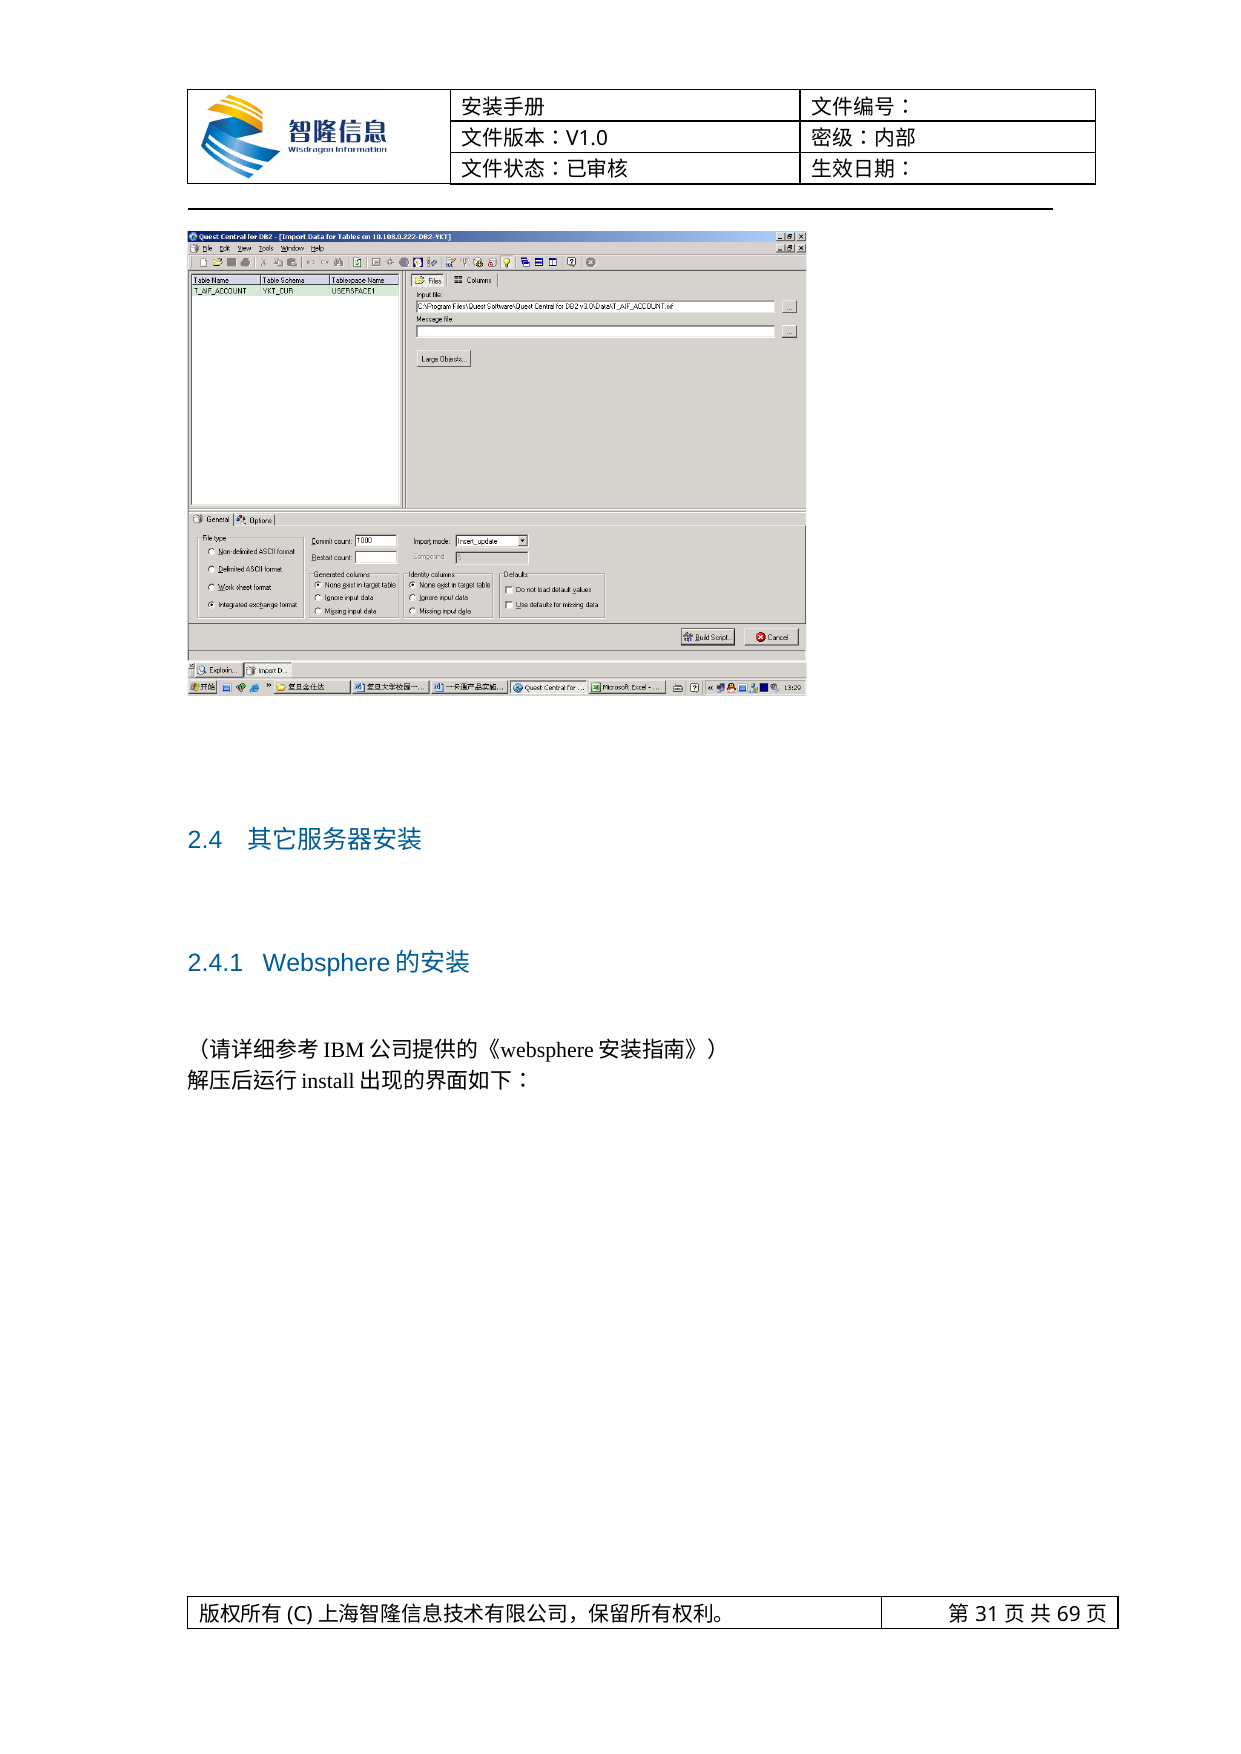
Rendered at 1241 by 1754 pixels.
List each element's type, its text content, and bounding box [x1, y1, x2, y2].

picture [187, 231, 807, 696]
text （请详细参考IBM公司提供的《websphere安装指南》） [187, 1031, 1053, 1064]
subtitle 其它服务器安装 [187, 805, 1053, 870]
subtitle Websphere的安装 [187, 928, 1053, 993]
text 解压后运行install出现的界面如下： [187, 1064, 1053, 1096]
picture [198, 90, 388, 183]
